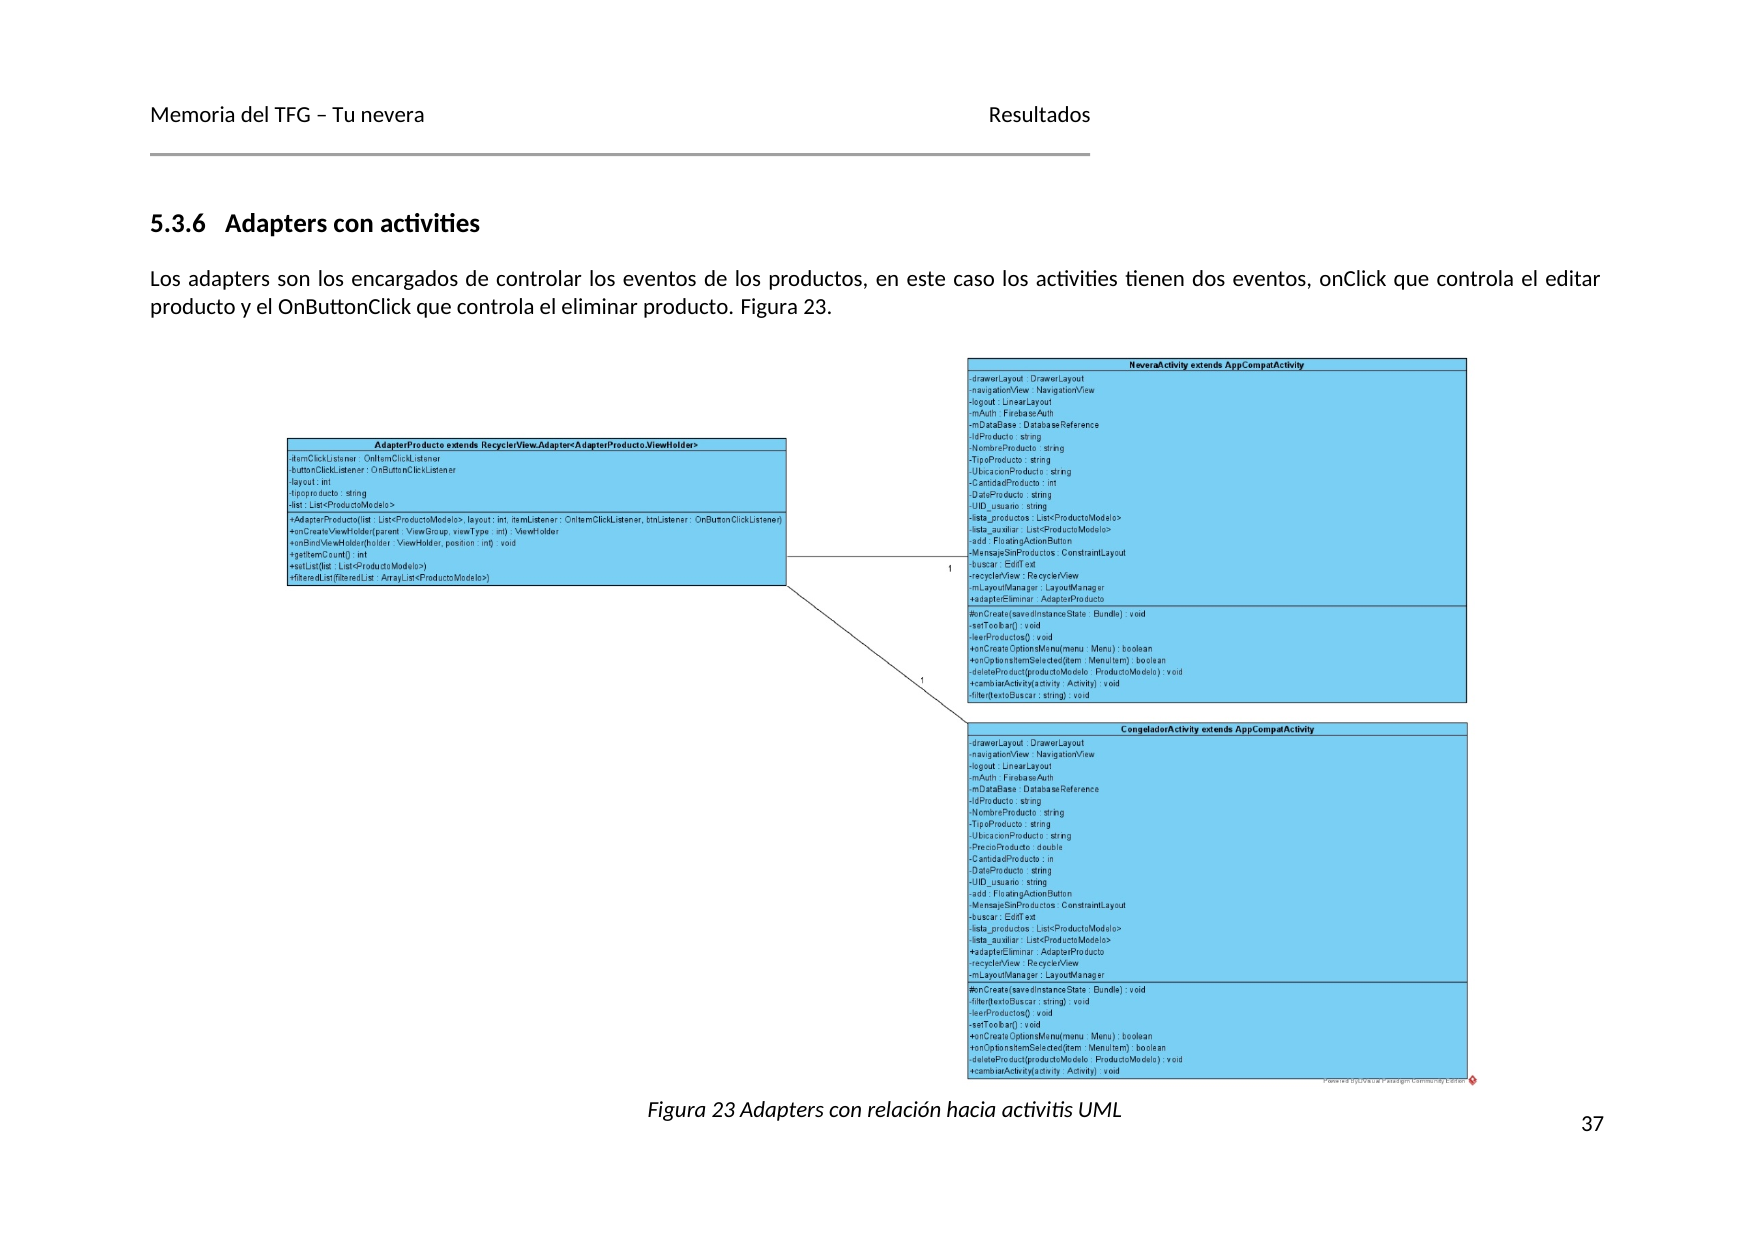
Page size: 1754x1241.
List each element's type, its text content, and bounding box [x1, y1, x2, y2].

text 5.3.6 Adapters con activities [150, 206, 1604, 239]
picture [274, 345, 1480, 1091]
